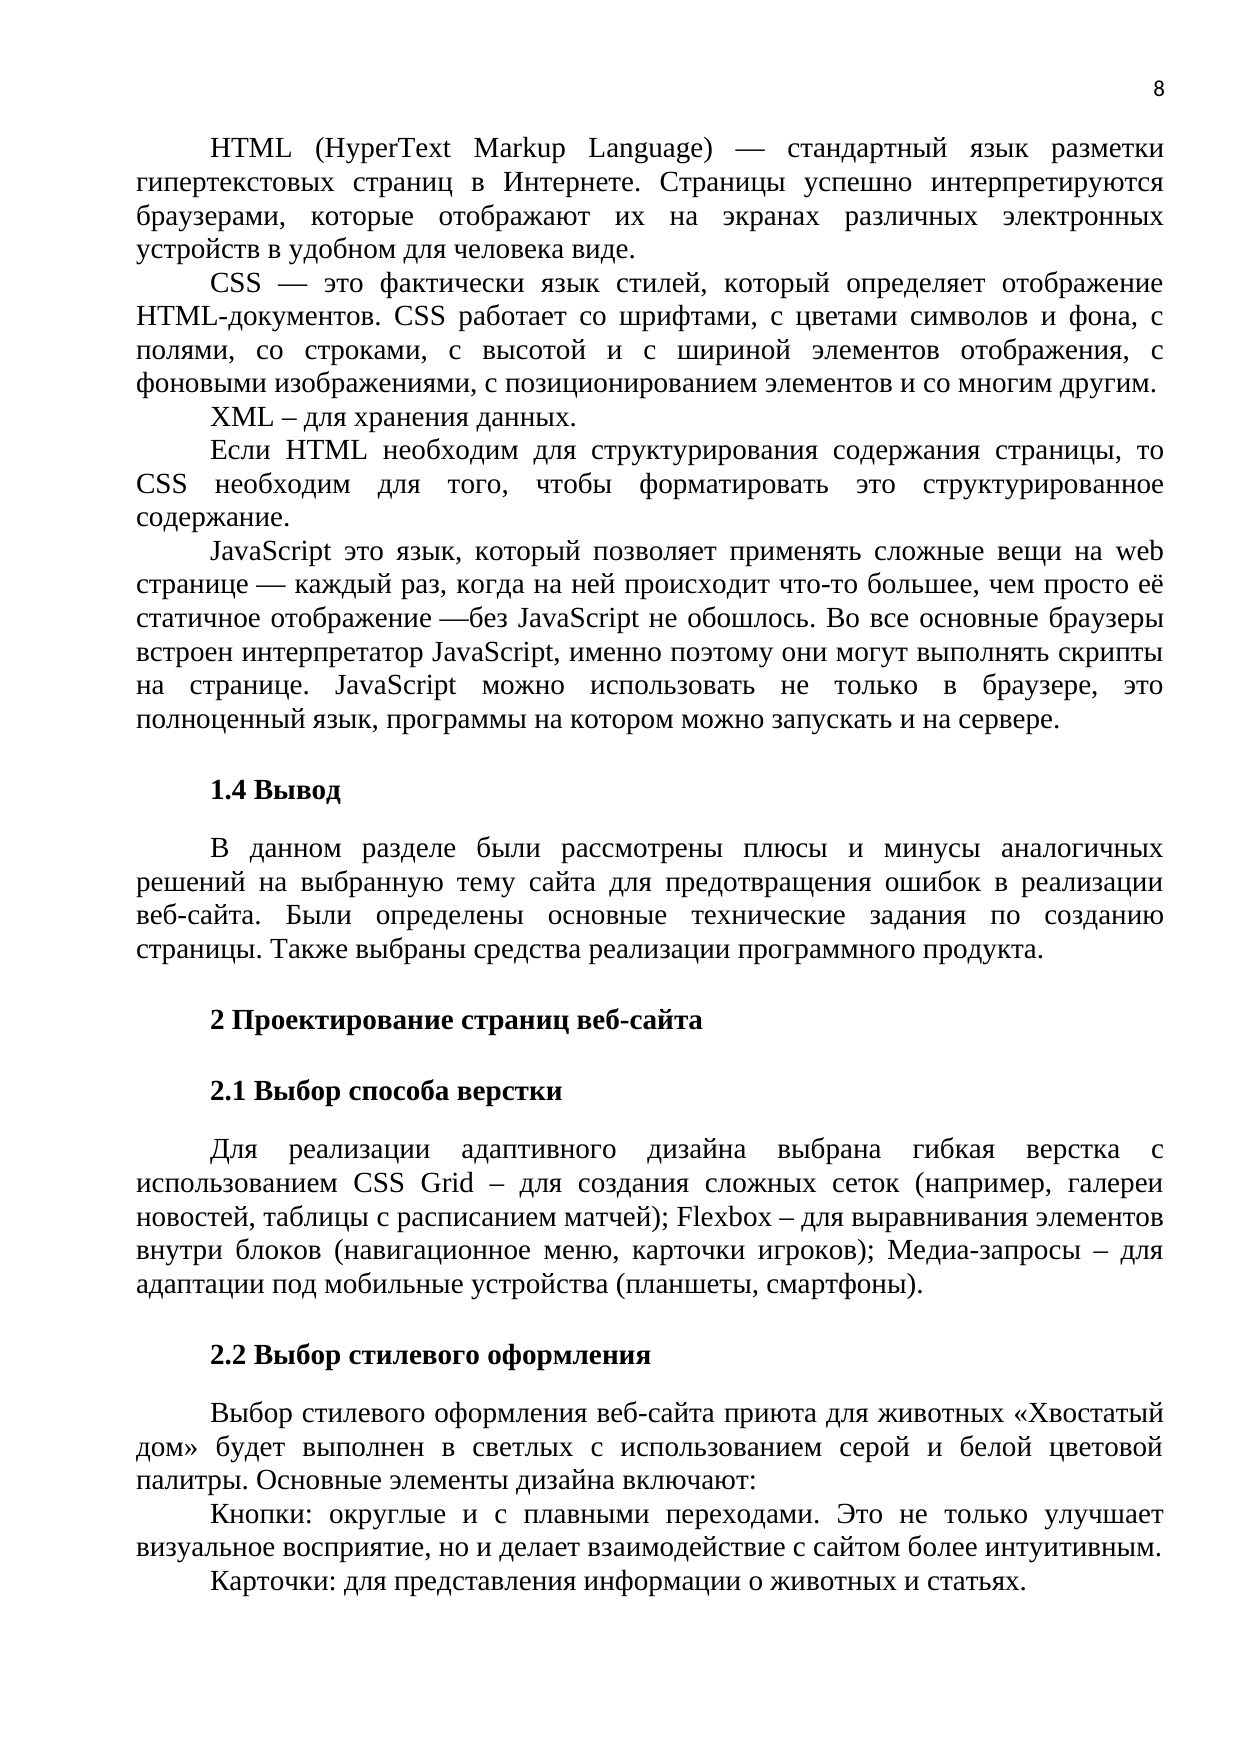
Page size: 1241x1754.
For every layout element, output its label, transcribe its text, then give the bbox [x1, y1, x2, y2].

text Выбор стилевого оформления веб-сайта приюта для животных «Хвостатый дом» будет выполнен в светлых с использованием серой и белой цветовой палитры. Основные элементы дизайна включают: [136, 1395, 1164, 1496]
text 2 Проектирование страниц веб-сайта [136, 1002, 1164, 1036]
text CSS — это фактически язык стилей, который определяет отображение HTML-документов. CSS работает со шрифтами, с цветами символов и фона, с полями, со строками, с высотой и с шириной элементов отображения, с фоновыми изображениями, с позиционированием элементов и со многим другим. [136, 265, 1164, 399]
text 2.2 Выбор стилевого оформления [136, 1337, 1164, 1370]
text Если HTML необходим для структурирования содержания страницы, то CSS необходим для того, чтобы форматировать это структурированное содержание. [136, 432, 1164, 533]
text 1.4 Вывод [136, 772, 1164, 805]
text JavaScript это язык, который позволяет применять сложные вещи на web странице — каждый раз, когда на ней происходит что-то большее, чем просто её статичное отображение —без JavaScript не обошлось. Во все основные браузеры встроен интерпретатор JavaScript, именно поэтому они могут выполнять скрипты на странице. JavaScript можно использовать не только в браузере, это полноценный язык, программы на котором можно запускать и на сервере. [136, 533, 1164, 734]
text HTML (HyperText Markup Language) — стандартный язык разметки гипертекстовых страниц в Интернете. Страницы успешно интерпретируются браузерами, которые отображают их на экранах различных электронных устройств в удобном для человека виде. [136, 131, 1164, 265]
text Для реализации адаптивного дизайна выбрана гибкая верстка с использованием CSS Grid – для создания сложных сеток (например, галереи новостей, таблицы с расписанием матчей); Flexbox – для выравнивания элементов внутри блоков (навигационное меню, карточки игроков); Медиа-запросы – для адаптации под мобильные устройства (планшеты, смартфоны). [136, 1132, 1164, 1299]
text 2.1 Выбор способа верстки [136, 1073, 1164, 1107]
text XML – для хранения данных. [136, 399, 1164, 432]
text В данном разделе были рассмотрены плюсы и минусы аналогичных решений на выбранную тему сайта для предотвращения ошибок в реализации веб-сайта. Были определены основные технические задания по созданию страницы. Также выбраны средства реализации программного продукта. [136, 830, 1164, 964]
text Карточки: для представления информации о животных и статьях. [136, 1563, 1164, 1597]
text Кнопки: округлые и с плавными переходами. Это не только улучшает визуальное восприятие, но и делает взаимодействие с сайтом более интуитивным. [136, 1496, 1164, 1563]
